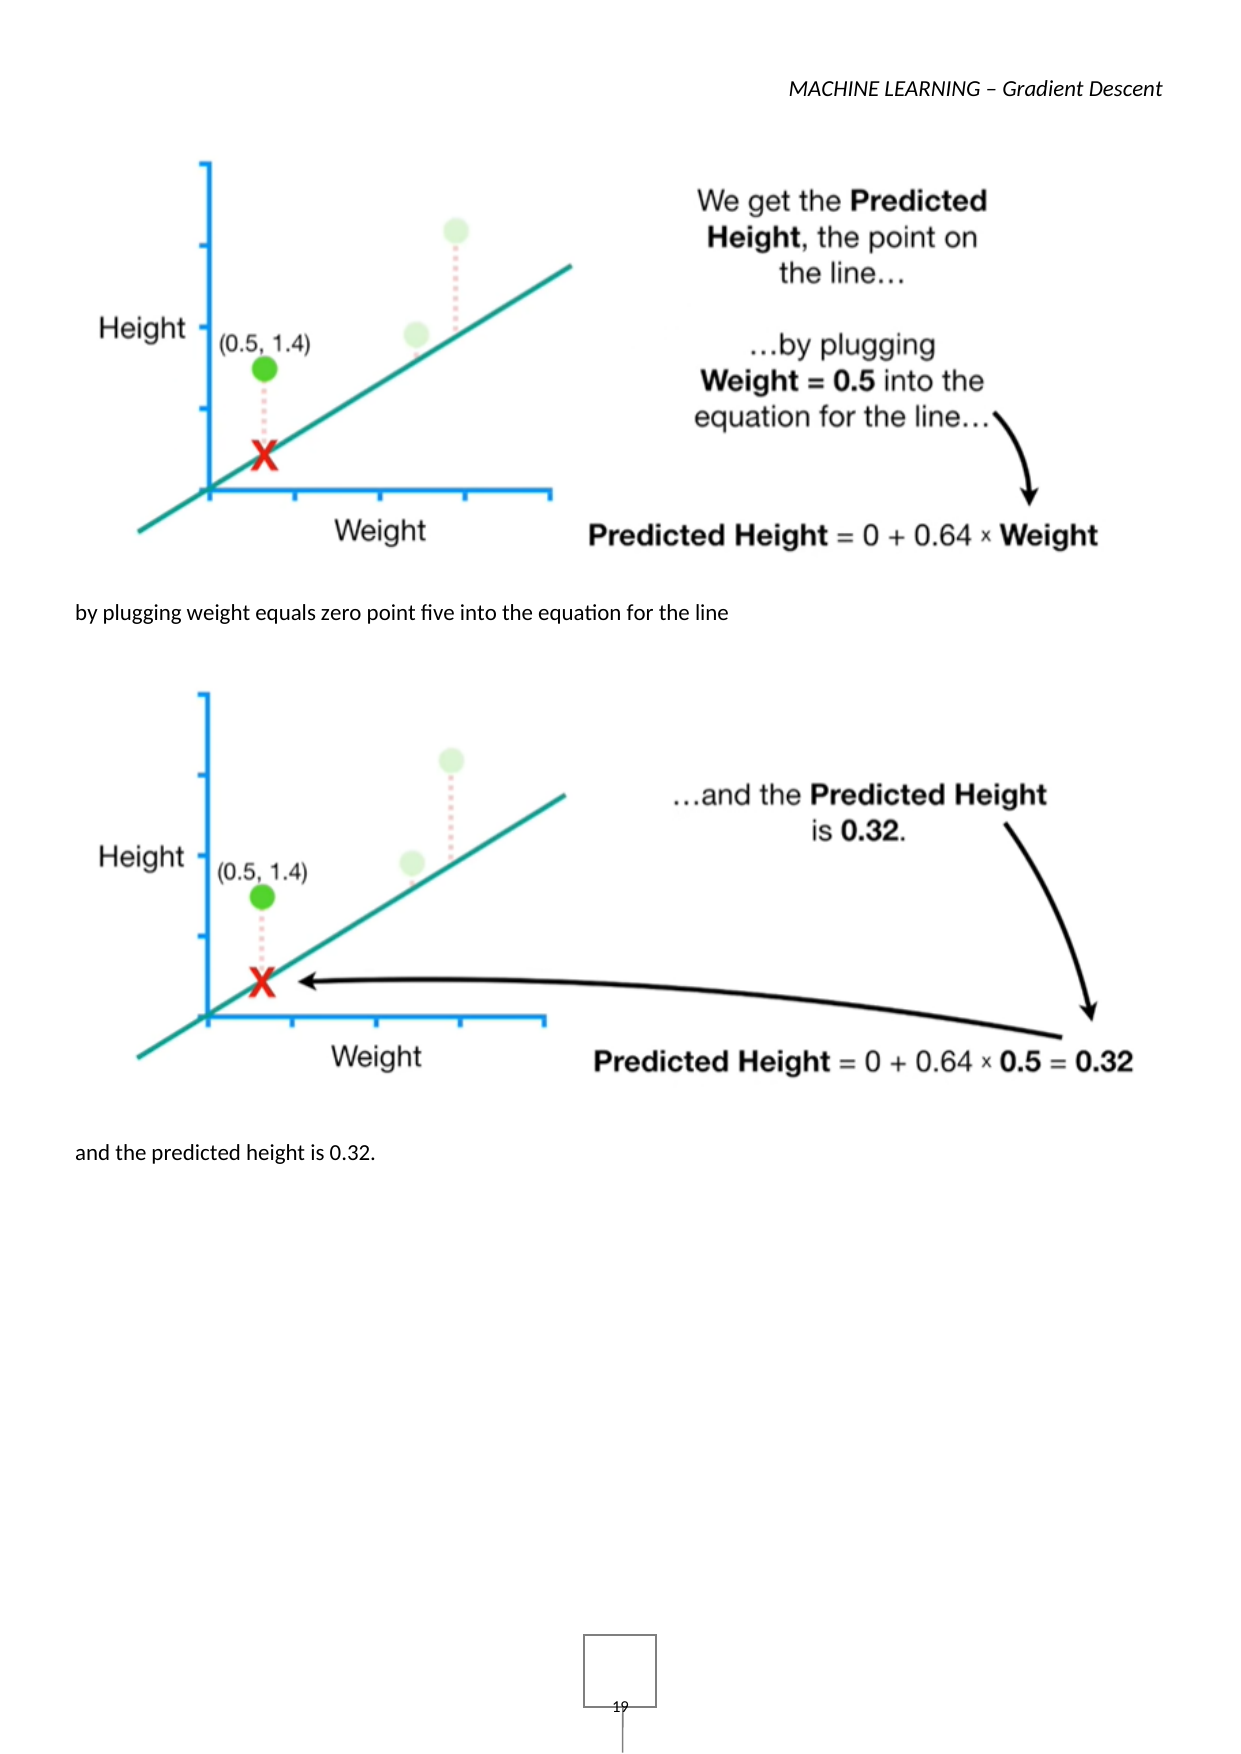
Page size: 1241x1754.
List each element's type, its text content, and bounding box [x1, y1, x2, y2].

text by plugging weight equals zero point five into the equation for the line [75, 599, 1165, 626]
picture [75, 654, 1166, 1139]
picture [75, 101, 1166, 599]
text and the predicted height is 0.32. [75, 1139, 1165, 1166]
